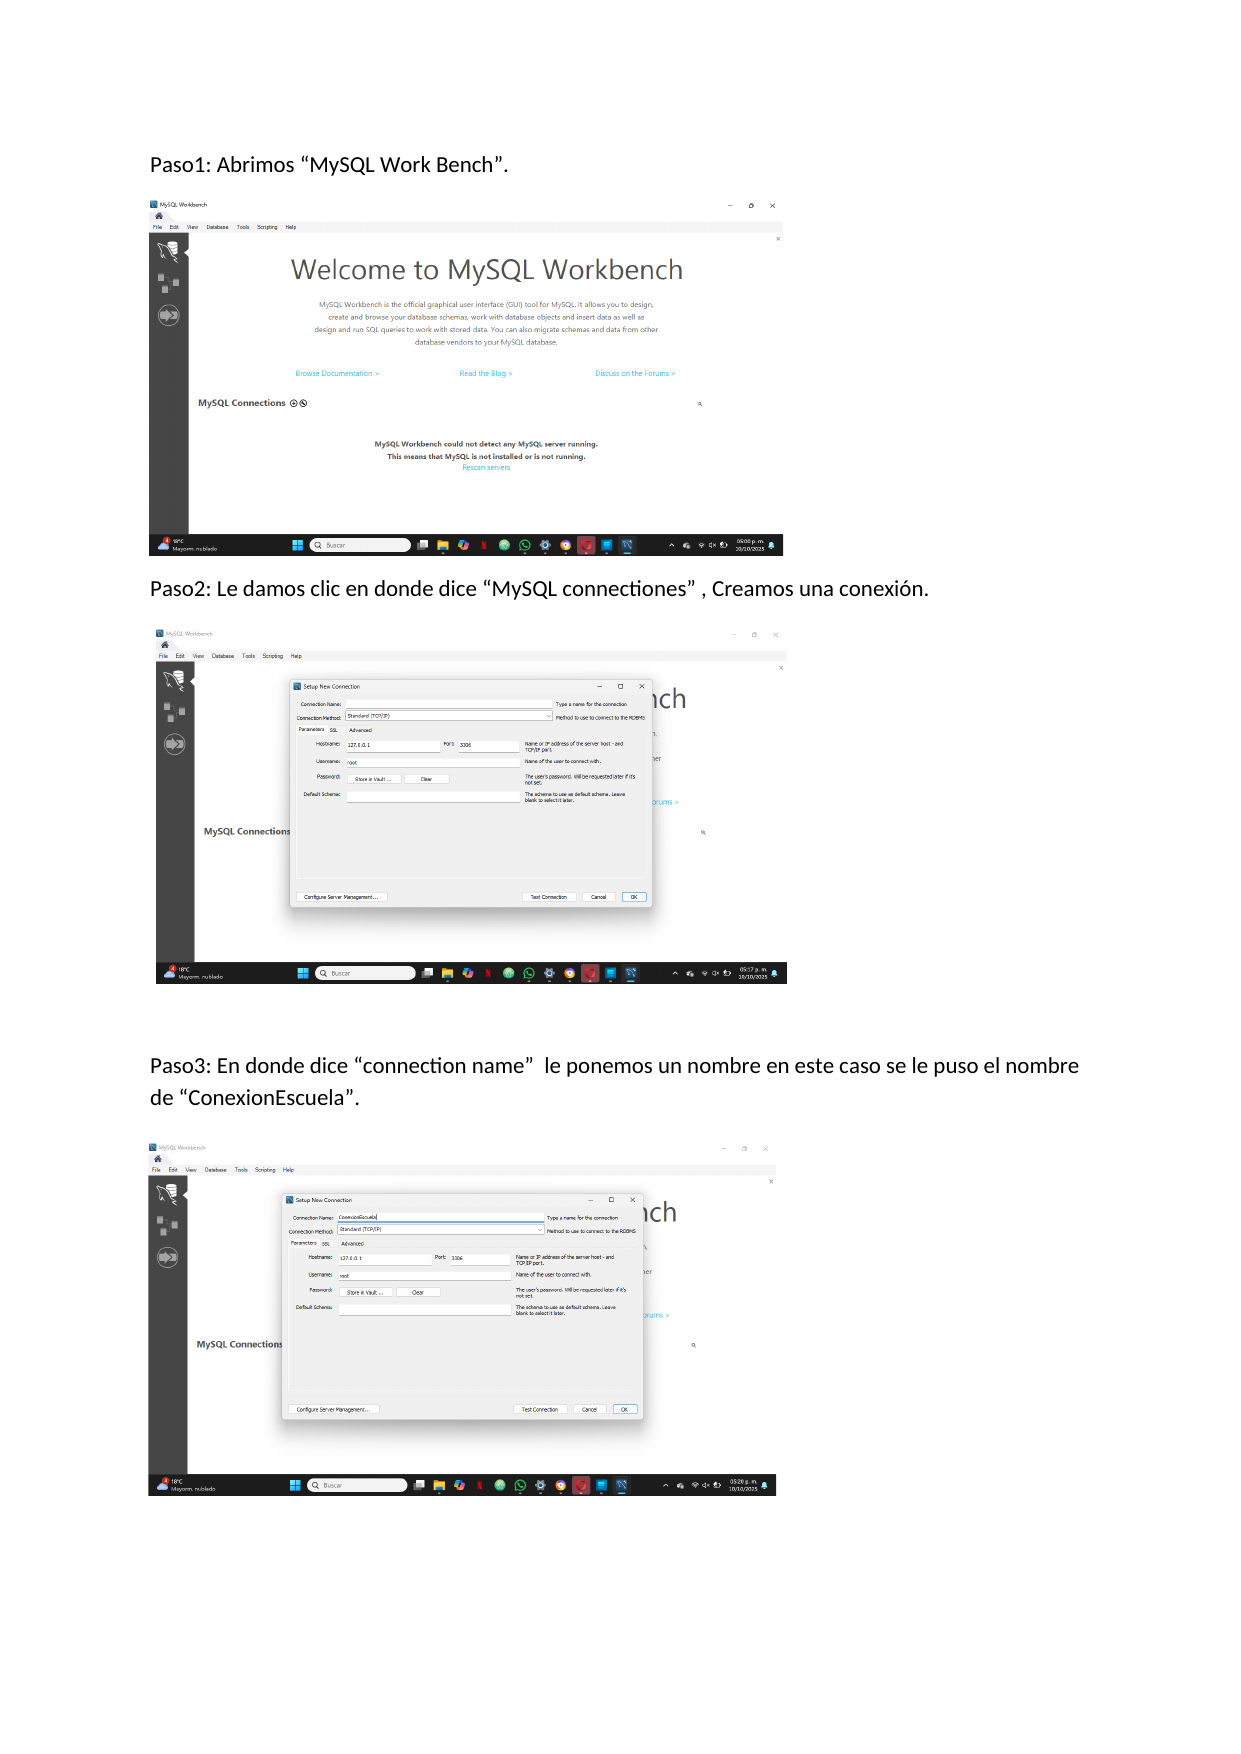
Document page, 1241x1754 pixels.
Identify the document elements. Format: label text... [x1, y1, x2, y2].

text Paso1: Abrimos “MySQL Work Bench”. [150, 150, 1117, 178]
picture [148, 1142, 777, 1496]
text Paso2: Le damos clic en donde dice “MySQL connectiones” , Creamos una conexión. [150, 574, 1117, 602]
text Paso3: En donde dice “connection name” le ponemos un nombre en este caso se le puso el nombre de “ConexionEscuela”. [150, 1051, 1090, 1112]
picture [156, 628, 787, 984]
picture [149, 199, 784, 556]
